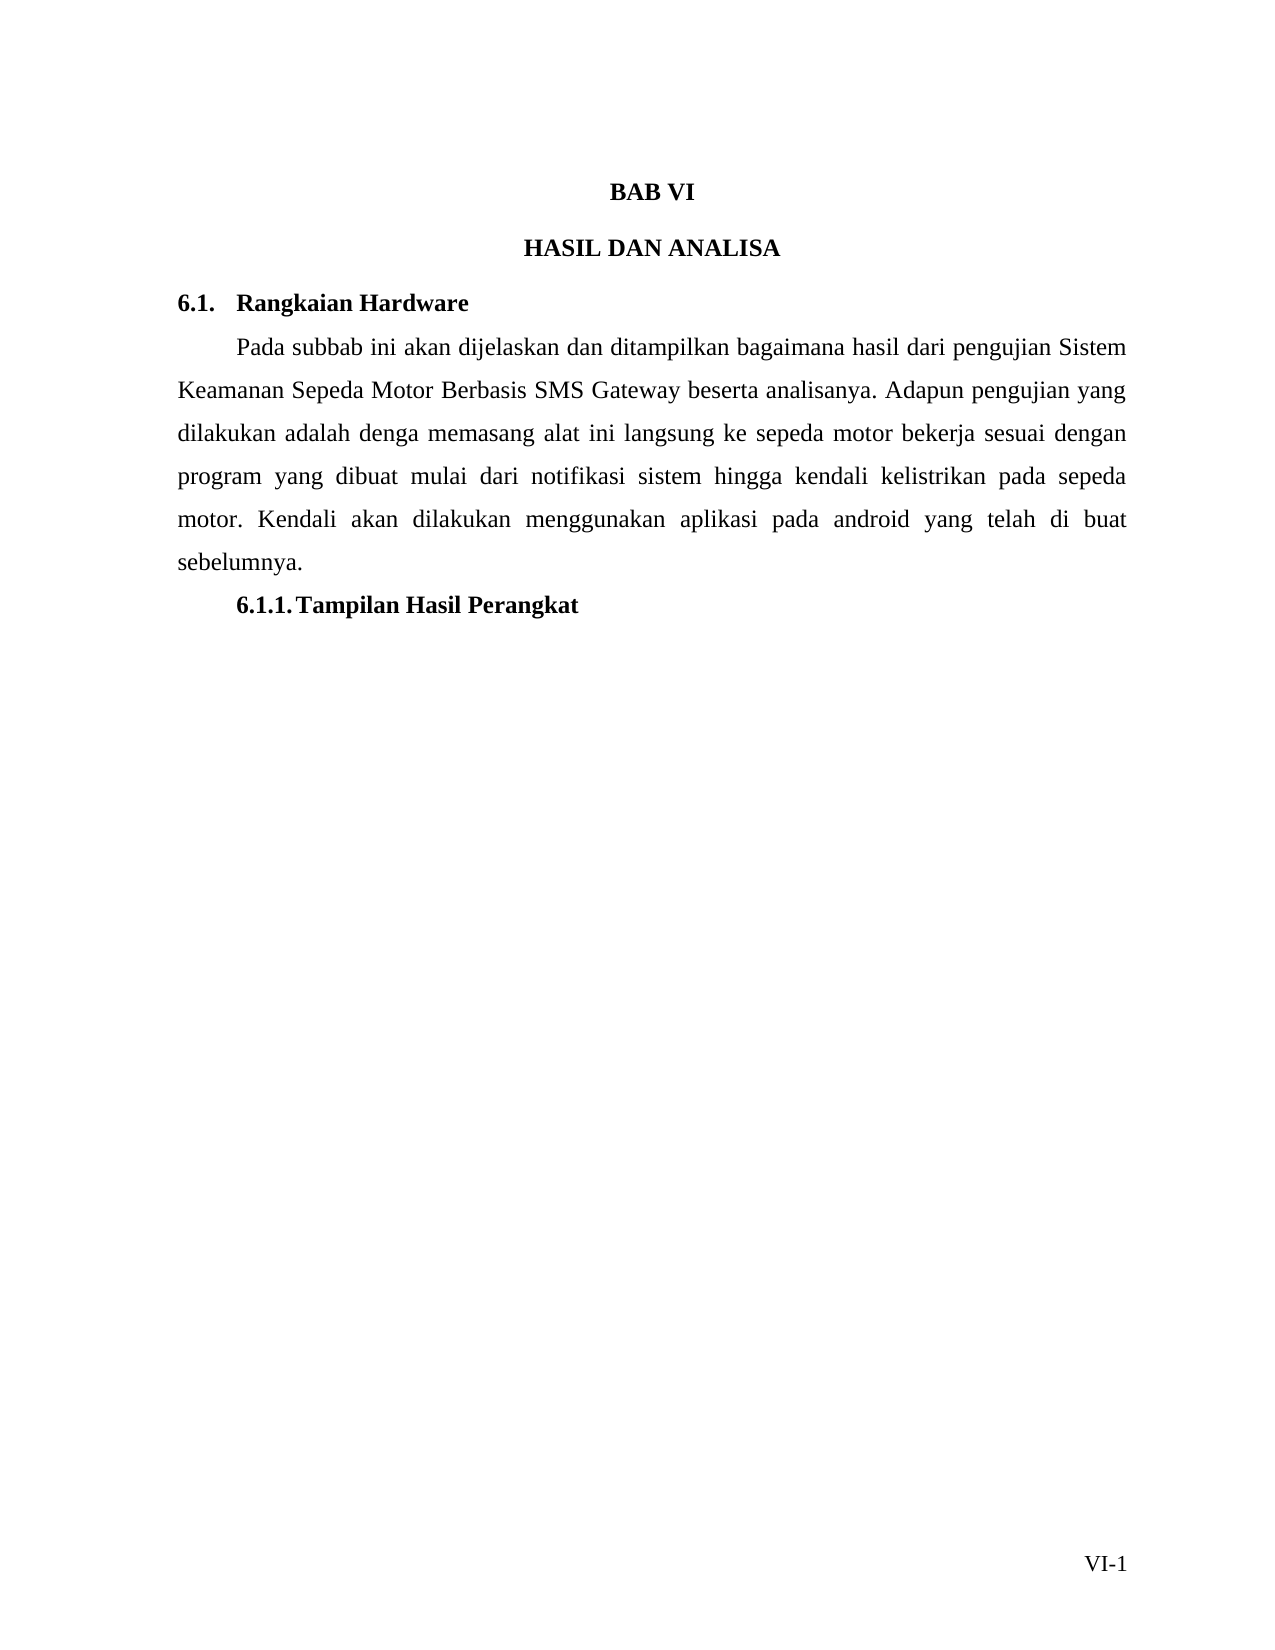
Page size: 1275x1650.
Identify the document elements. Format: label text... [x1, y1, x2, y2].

list Rangkaian Hardware [177, 288, 1127, 317]
text BAB VI [177, 177, 1127, 206]
text HASIL DAN ANALISA [177, 233, 1127, 262]
list Pada subbab ini akan dijelaskan dan ditampilkan bagaimana hasil dari pengujian Sistem Keamanan Sepeda Motor Berbasis SMS Gateway beserta analisanya. Adapun pengujian yang dilakukan adalah denga memasang alat ini langsung ke sepeda motor bekerja sesuai dengan program yang dibuat mulai dari notifikasi sistem hingga kendali kelistrikan pada sepeda motor. Kendali akan dilakukan menggunakan aplikasi pada android yang telah di buat sebelumnya. [177, 332, 1127, 576]
list Tampilan Hasil Perangkat [236, 590, 1127, 619]
